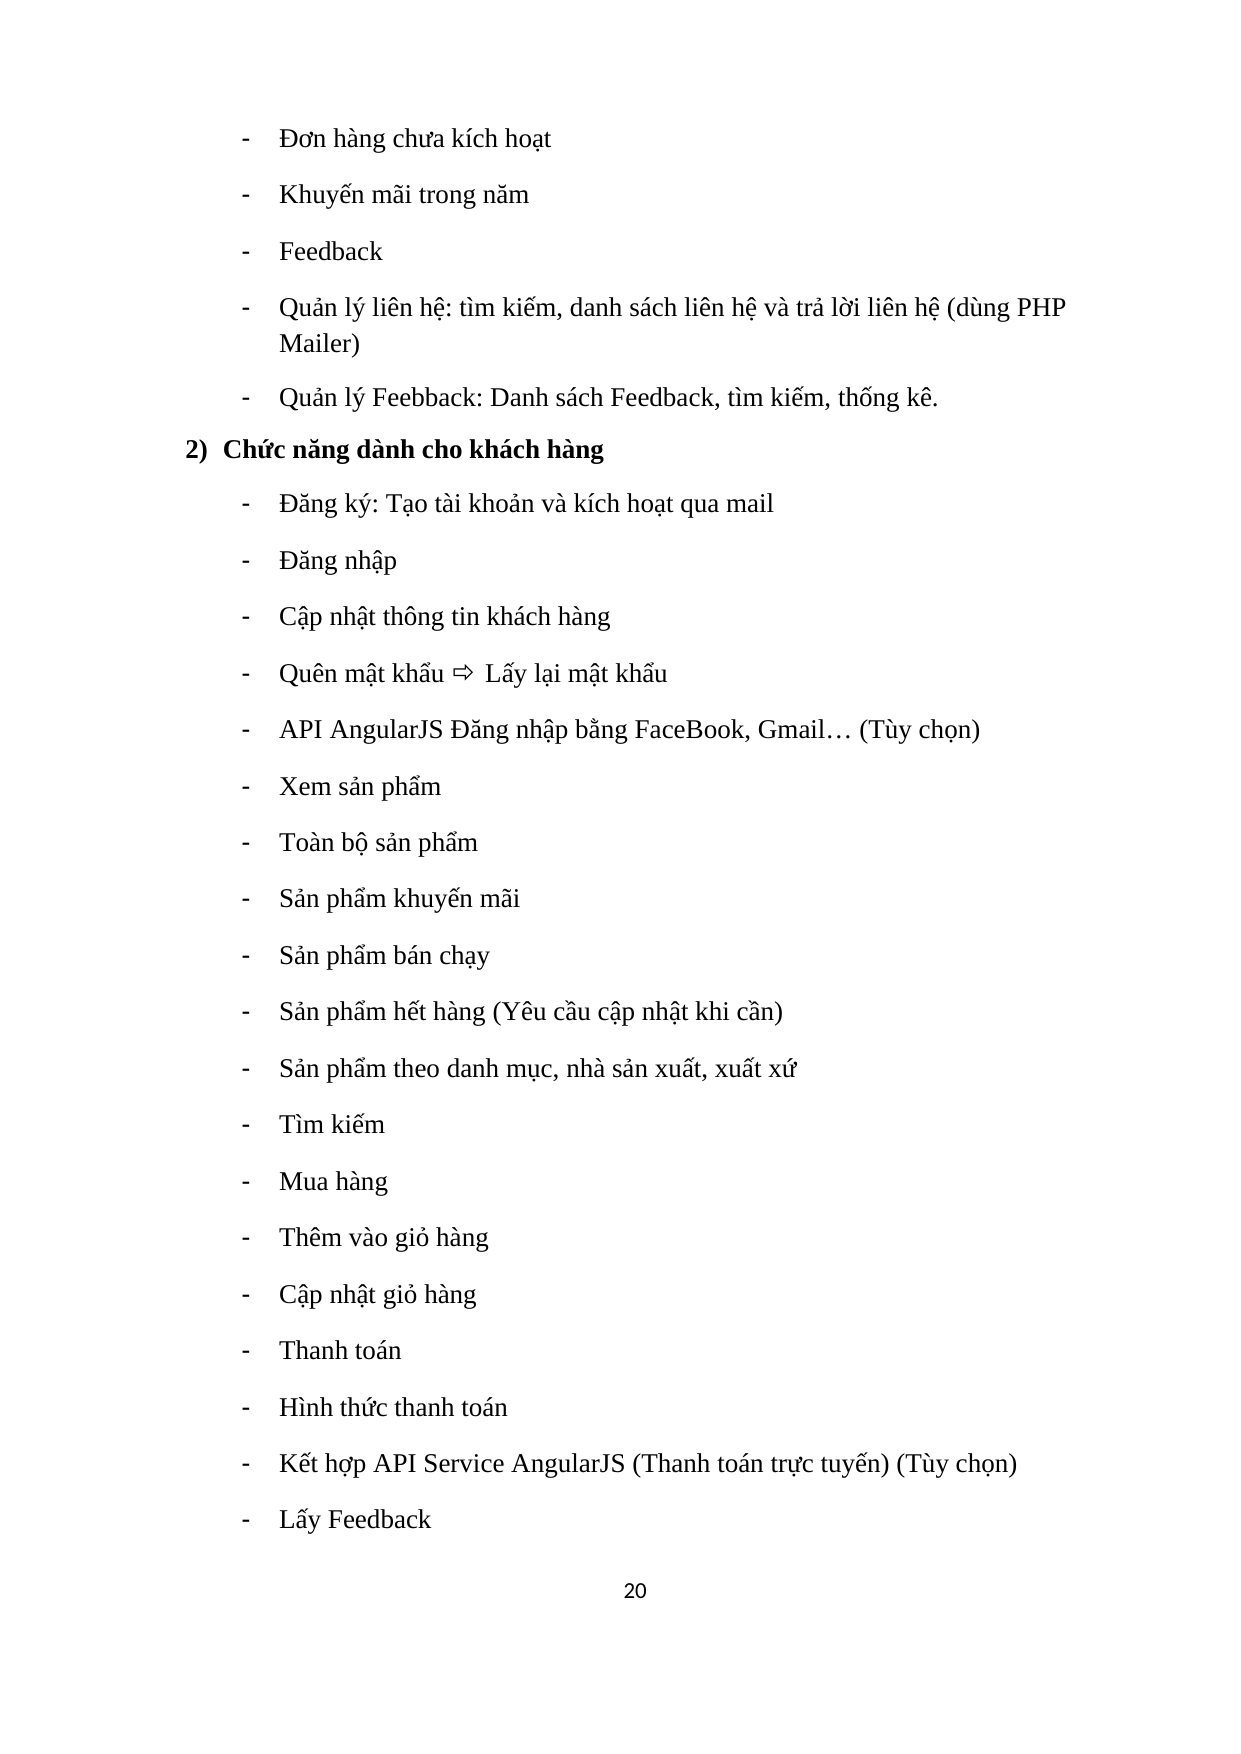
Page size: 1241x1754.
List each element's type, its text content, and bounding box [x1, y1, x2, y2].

list Quên mật khẩu Lấy lại mật khẩu [241, 653, 1122, 690]
list Quản lý Feebback: Danh sách Feedback, tìm kiếm, thống kê. [241, 377, 1122, 414]
list Mua hàng [241, 1161, 1122, 1198]
list Đăng ký: Tạo tài khoản và kích hoạt qua mail [241, 484, 1122, 521]
list Sản phẩm hết hàng (Yêu cầu cập nhật khi cần) [241, 992, 1122, 1029]
list Lấy Feedback [241, 1500, 1122, 1537]
list Toàn bộ sản phẩm [241, 822, 1122, 859]
list Hình thức thanh toán [241, 1387, 1122, 1424]
list Cập nhật thông tin khách hàng [241, 597, 1122, 633]
list Tìm kiếm [241, 1105, 1122, 1142]
list API AngularJS Đăng nhập bằng FaceBook, Gmail… (Tùy chọn) [241, 709, 1122, 746]
list Xem sản phẩm [241, 766, 1122, 803]
list Sản phẩm theo danh mục, nhà sản xuất, xuất xứ [241, 1048, 1122, 1085]
list Chức năng dành cho khách hàng [185, 433, 1122, 464]
list Kết hợp API Service AngularJS (Thanh toán trực tuyến) (Tùy chọn) [241, 1443, 1122, 1480]
list Sản phẩm khuyến mãi [241, 879, 1122, 916]
list Đơn hàng chưa kích hoạt [241, 118, 1122, 155]
list Khuyến mãi trong năm [241, 174, 1122, 211]
list Feedback [241, 231, 1122, 268]
list Thêm vào giỏ hàng [241, 1218, 1122, 1254]
list Quản lý liên hệ: tìm kiếm, danh sách liên hệ và trả lời liên hệ (dùng PHP Mailer) [241, 287, 1122, 358]
list Sản phẩm bán chạy [241, 935, 1122, 972]
list Thanh toán [241, 1331, 1122, 1367]
list Đăng nhập [241, 540, 1122, 577]
list Cập nhật giỏ hàng [241, 1274, 1122, 1311]
